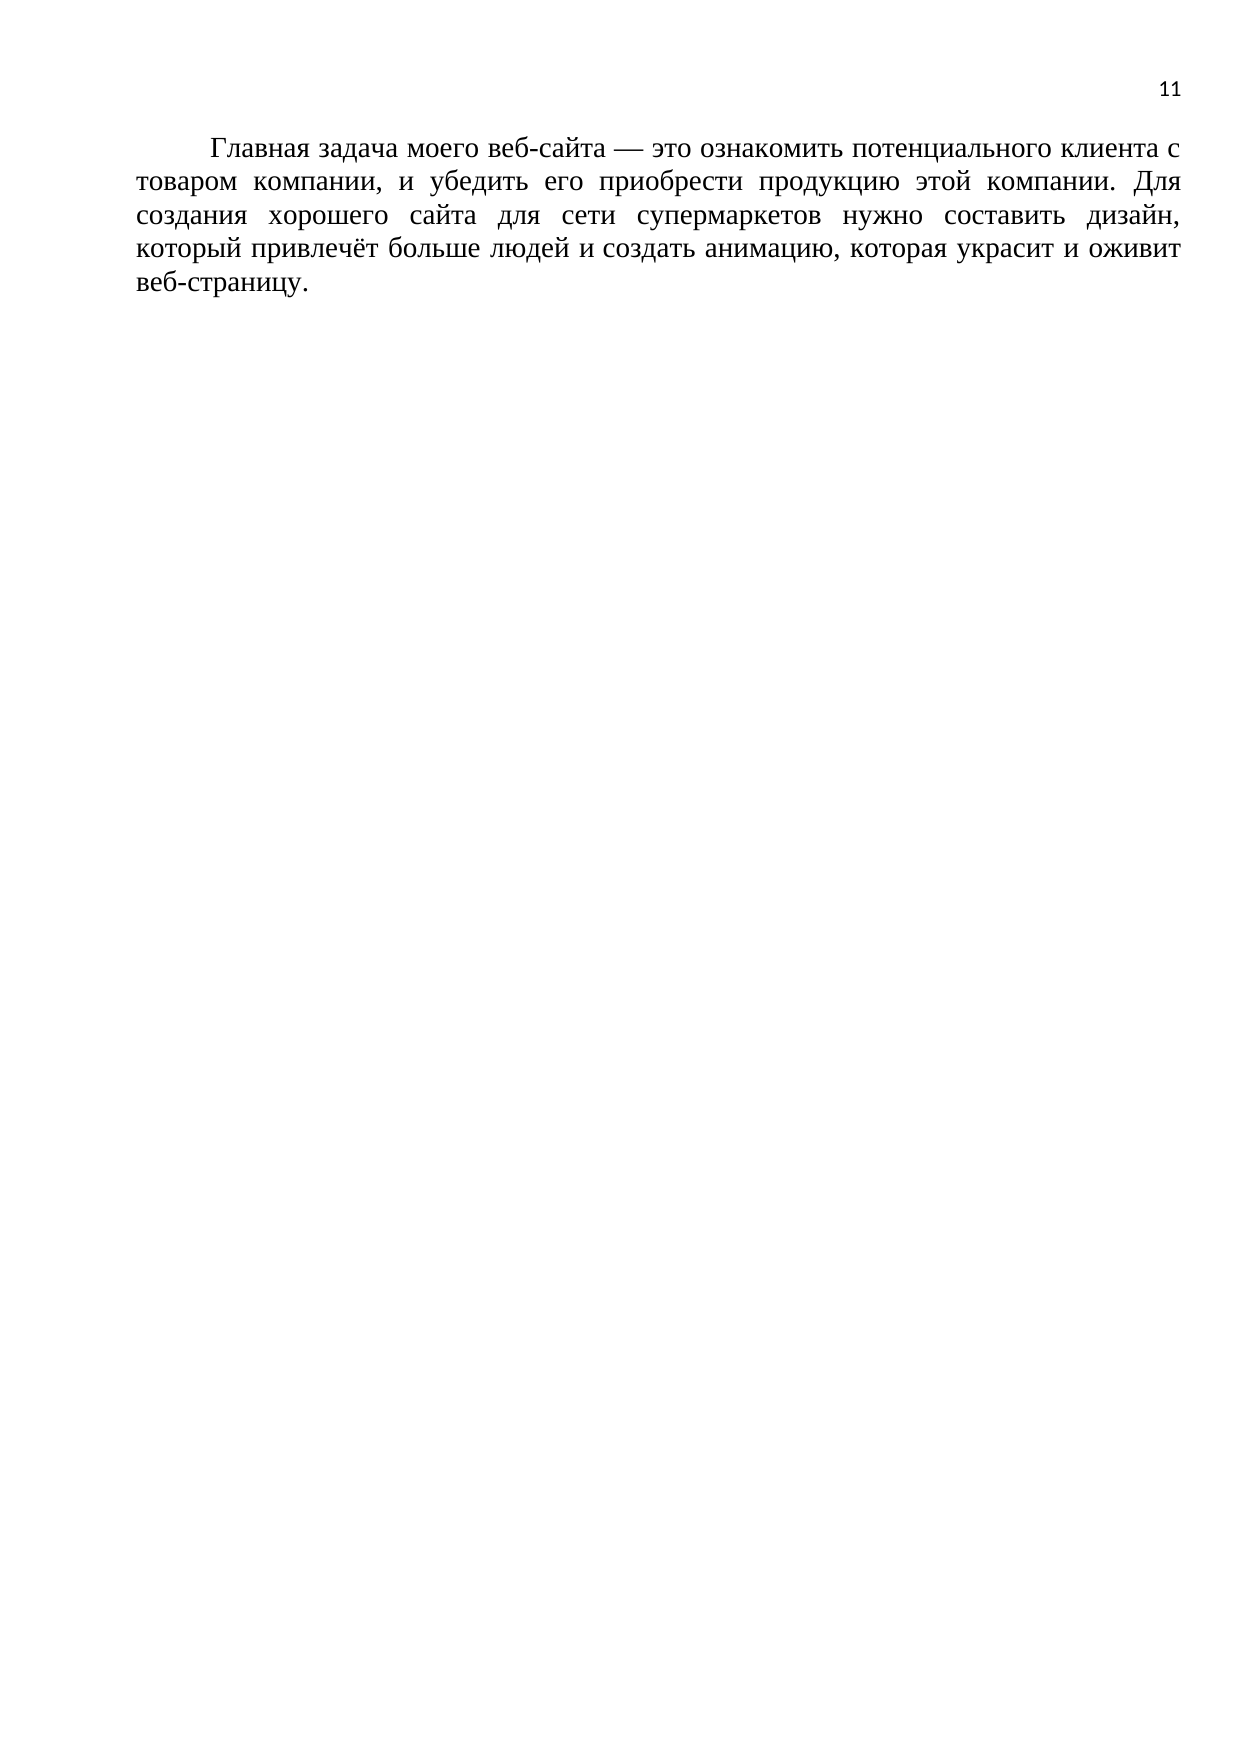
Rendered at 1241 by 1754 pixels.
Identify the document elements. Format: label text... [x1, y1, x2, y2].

text Главная задача моего веб-сайта — это ознакомить потенциального клиента с товаром компании, и убедить его приобрести продукцию этой компании. Для создания хорошего сайта для сети супермаркетов нужно составить дизайн, который привлечёт больше людей и создать анимацию, которая украсит и оживит веб-страницу. [136, 130, 1181, 298]
